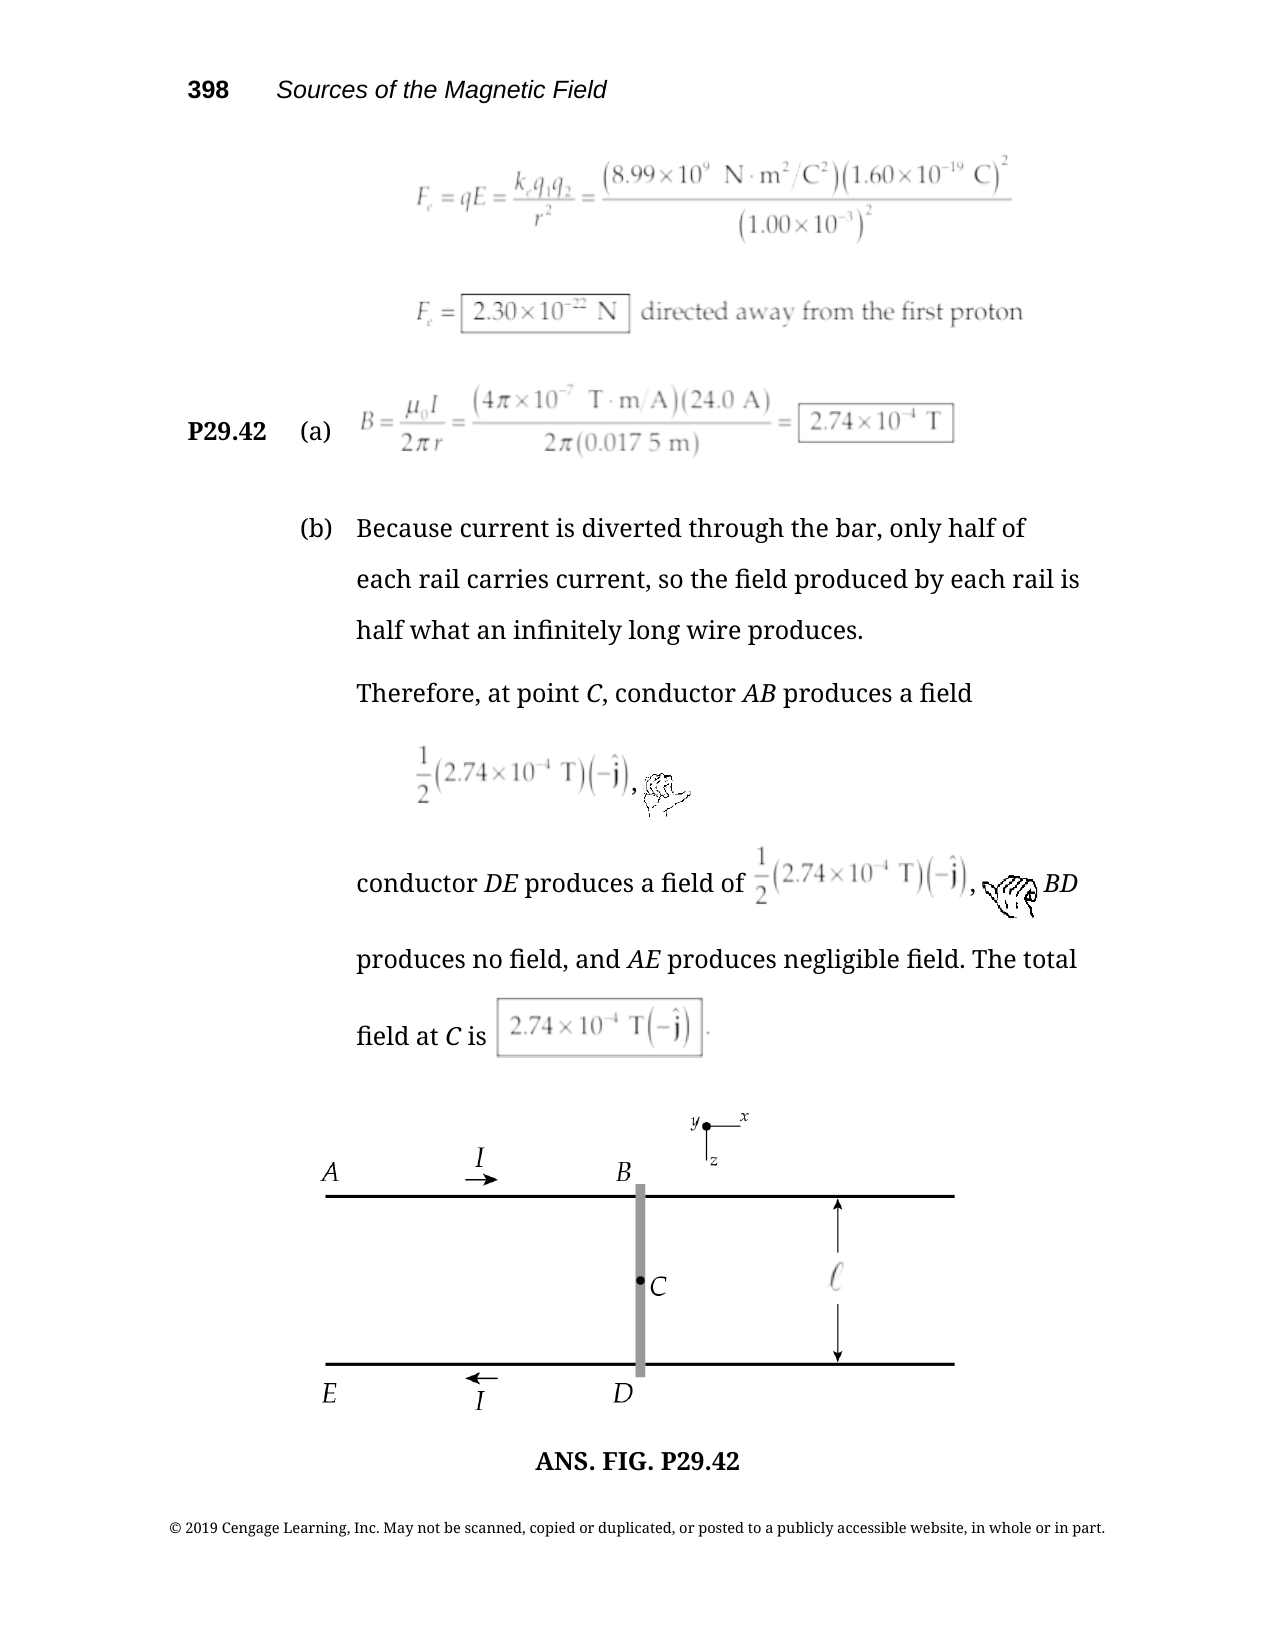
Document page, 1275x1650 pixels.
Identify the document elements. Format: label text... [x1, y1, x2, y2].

text P29.42 (a) [187, 380, 1087, 481]
text Therefore, at point C, conductor AB produces a field [187, 676, 1087, 710]
text ANS. FIG. P29.42 [187, 1443, 1087, 1479]
picture [643, 773, 691, 817]
text (b) Because current is diverted through the bar, only half of each rail carries current, so the field produced by each rail is half what an infinitely long wire produces. [187, 510, 1087, 646]
picture [982, 875, 1038, 918]
text , conductor DE produces a field of , BD produces no field, and AE produces negligible field. The total field at C is [187, 739, 1087, 1078]
picture [320, 1107, 955, 1417]
